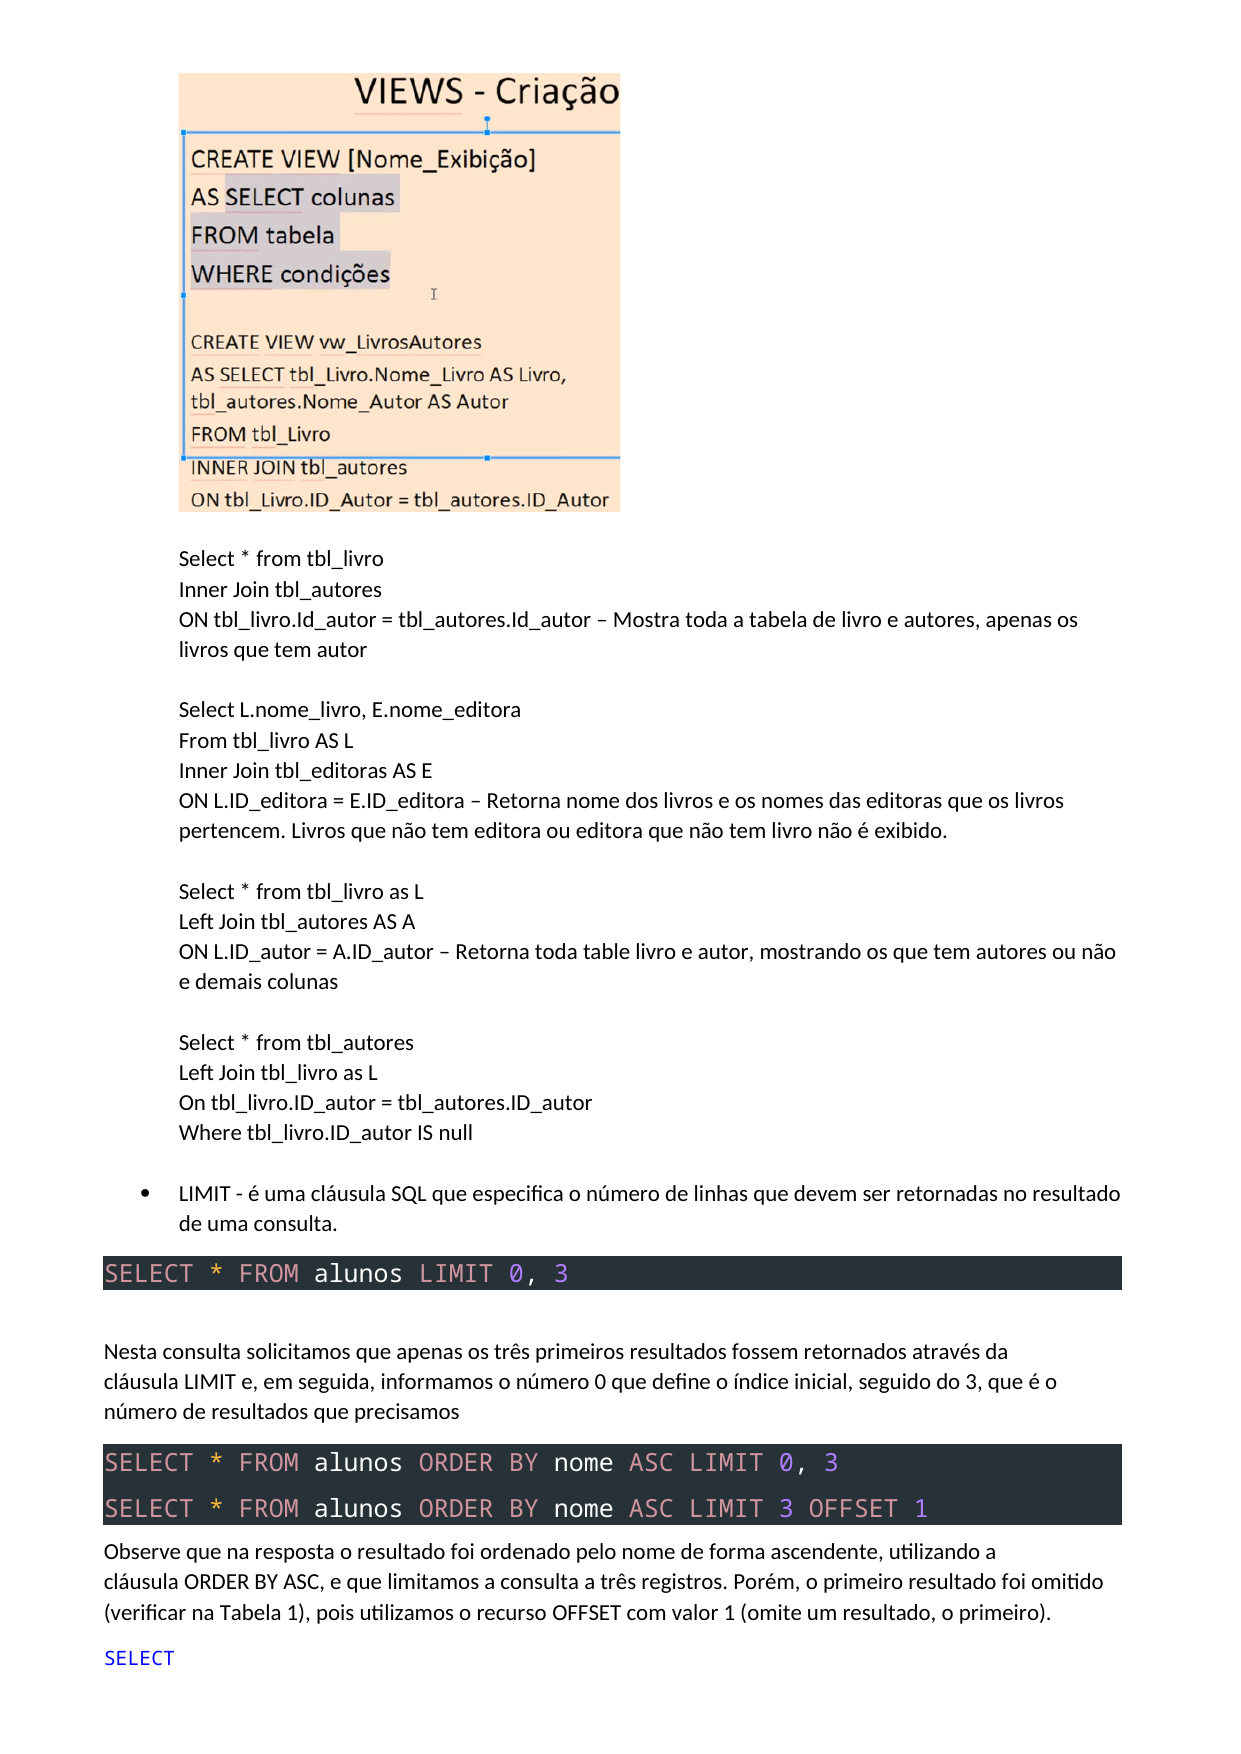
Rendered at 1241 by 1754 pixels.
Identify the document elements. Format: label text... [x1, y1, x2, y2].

list Select * from tbl_autores [178, 1028, 1122, 1056]
list On tbl_livro.ID_autor = tbl_autores.ID_autor [178, 1088, 1122, 1116]
text SELECT [103, 1644, 1122, 1672]
list From tbl_livro AS L [178, 726, 1122, 754]
list Where tbl_livro.ID_autor IS null [178, 1118, 1122, 1146]
list Left Join tbl_livro as L [178, 1058, 1122, 1086]
list ON tbl_livro.Id_autor = tbl_autores.Id_autor – Mostra toda a tabela de livro e autores, apenas os livros que tem autor [178, 605, 1122, 663]
text SELECT * FROM alunos ORDER BY nome ASC LIMIT 0, 3 [103, 1444, 1122, 1478]
list ON L.ID_editora = E.ID_editora – Retorna nome dos livros e os nomes das editoras que os livros pertencem. Livros que não tem editora ou editora que não tem livro não é exibido. [178, 786, 1122, 844]
list Inner Join tbl_editoras AS E [178, 756, 1122, 784]
picture [178, 73, 621, 512]
list Select * from tbl_livro as L [178, 877, 1122, 905]
list Left Join tbl_autores AS A [178, 907, 1122, 935]
text Observe que na resposta o resultado foi ordenado pelo nome de forma ascendente, utilizando a cláusula ORDER BY ASC, e que limitamos a consulta a três registros. Porém, o primeiro resultado foi omitido (verificar na Tabela 1), pois utilizamos o recurso OFFSET com valor 1 (omite um resultado, o primeiro). [103, 1537, 1122, 1626]
text Nesta consulta solicitamos que apenas os três primeiros resultados fossem retornados através da cláusula LIMIT e, em seguida, informamos o número 0 que define o índice inicial, seguido do 3, que é o número de resultados que precisamos [103, 1337, 1122, 1425]
text SELECT * FROM alunos LIMIT 0, 3 [103, 1256, 1122, 1290]
list ON L.ID_autor = A.ID_autor – Retorna toda table livro e autor, mostrando os que tem autores ou não e demais colunas [178, 937, 1122, 995]
list Inner Join tbl_autores [178, 575, 1122, 603]
list Select L.nome_livro, E.nome_editora [178, 696, 1122, 723]
list LIMIT - é uma cláusula SQL que especifica o número de linhas que devem ser retornadas no resultado de uma consulta. [141, 1179, 1122, 1237]
text SELECT * FROM alunos ORDER BY nome ASC LIMIT 3 OFFSET 1 [103, 1491, 1122, 1525]
list Select * from tbl_livro [178, 544, 1122, 572]
